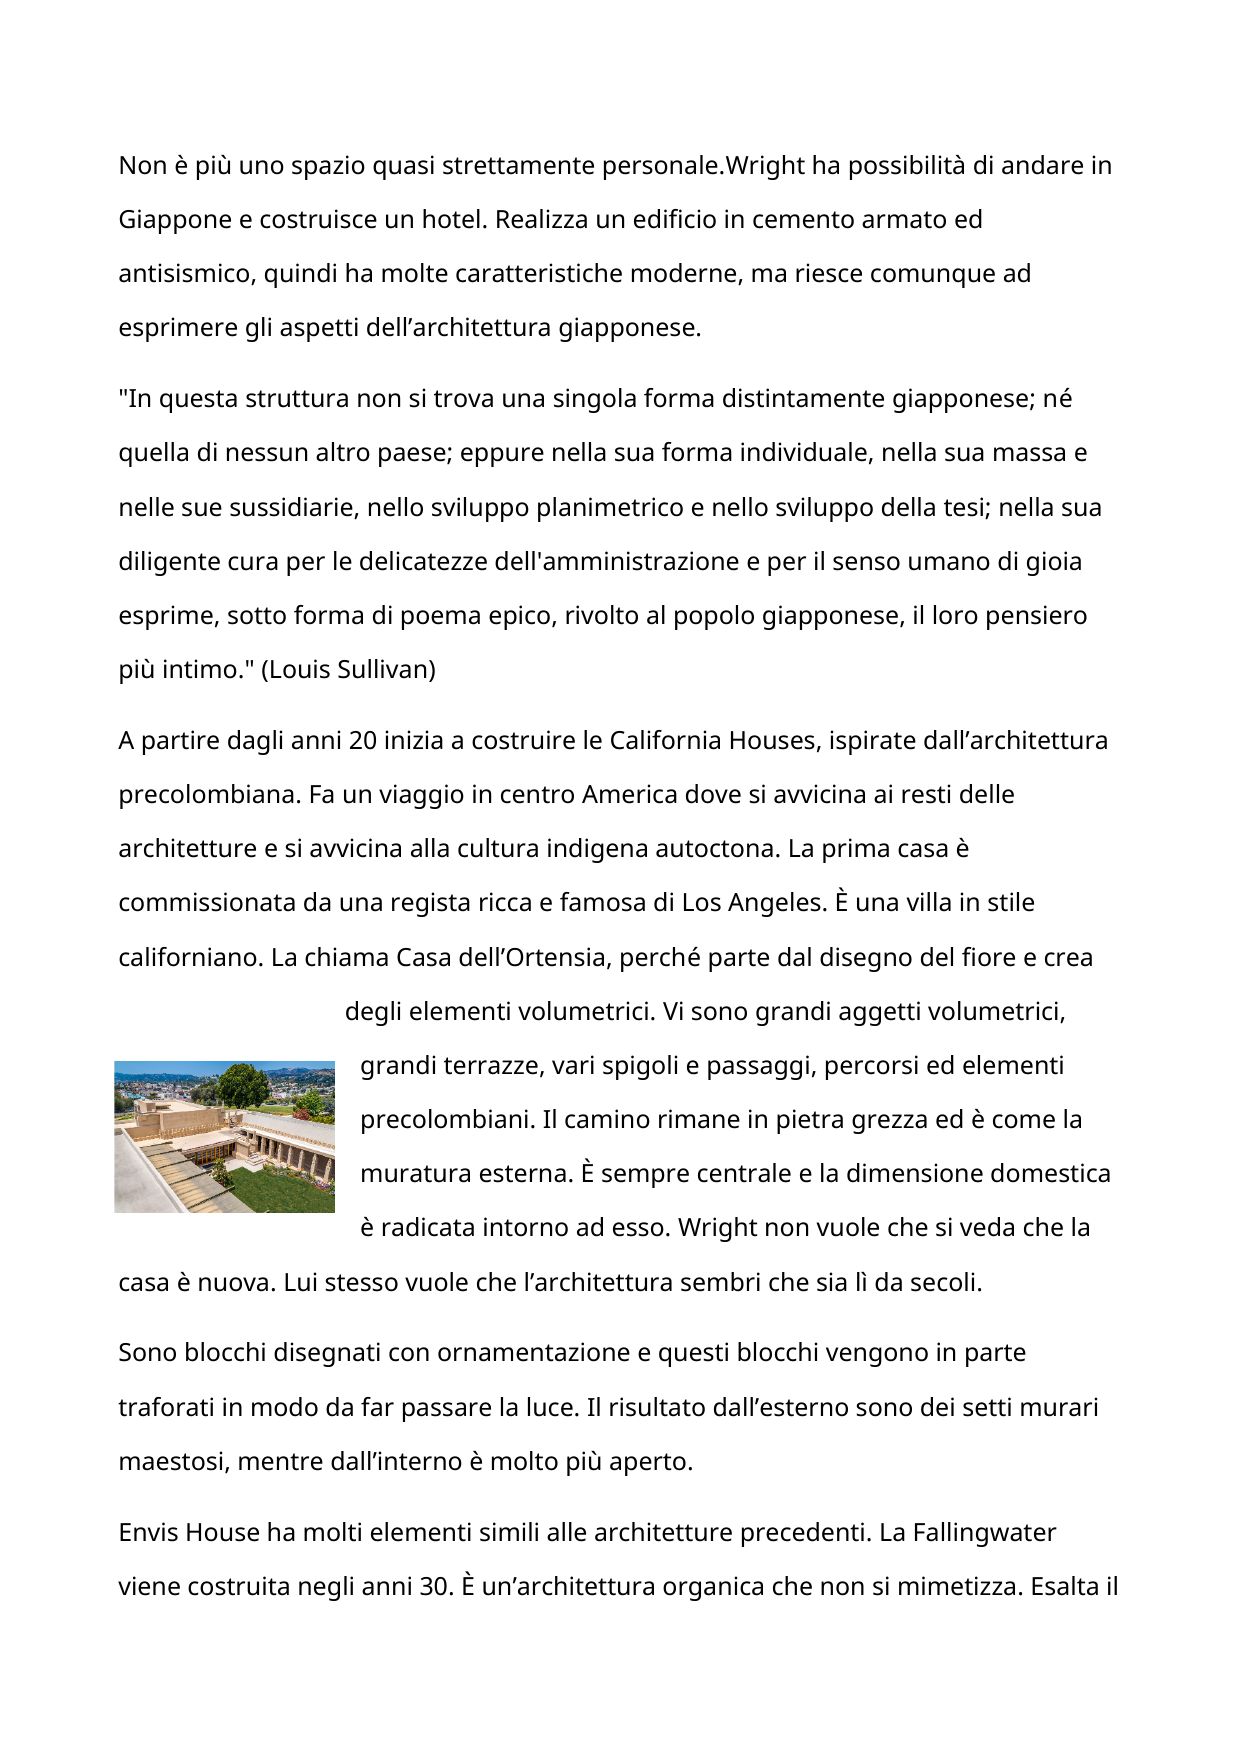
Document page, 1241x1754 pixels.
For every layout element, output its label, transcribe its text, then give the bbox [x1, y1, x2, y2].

picture [112, 1061, 335, 1212]
text A partire dagli anni 20 inizia a costruire le California Houses, ispirate dall’architettura precolombiana. Fa un viaggio in centro America dove si avvicina ai resti delle architetture e si avvicina alla cultura indigena autoctona. La prima casa è commissionata da una regista ricca e famosa di Los Angeles. È una villa in stile californiano. La chiama Casa dell’Ortensia, perché parte dal disegno del fiore e crea degli elementi volumetrici. Vi sono grandi aggetti volumetrici, grandi terrazze, vari spigoli e passaggi, percorsi ed elementi precolombiani. Il camino rimane in pietra grezza ed è come la muratura esterna. È sempre centrale e la dimensione domestica è radicata intorno ad esso. Wright non vuole che si veda che la casa è nuova. Lui stesso vuole che l’architettura sembri che sia lì da secoli. [118, 723, 1122, 1309]
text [118, 1514, 1122, 1614]
text Sono blocchi disegnati con ornamentazione e questi blocchi vengono in parte traforati in modo da far passare la luce. Il risultato dall’esterno sono dei setti murari maestosi, mentre dall’interno è molto più aperto. [118, 1335, 1122, 1489]
text "In questa struttura non si trova una singola forma distintamente giapponese; né quella di nessun altro paese; eppure nella sua forma individuale, nella sua massa e nelle sue sussidiarie, nello sviluppo planimetrico e nello sviluppo della tesi; nella sua diligente cura per le delicatezze dell'amministrazione e per il senso umano di gioia esprime, sotto forma di poema epico, rivolto al popolo giapponese, il loro pensiero più intimo." (Louis Sullivan) [118, 381, 1122, 697]
text Non è più uno spazio quasi strettamente personale.Wright ha possibilità di andare in Giappone e costruisce un hotel. Realizza un edificio in cemento armato ed antisismico, quindi ha molte caratteristiche moderne, ma riesce comunque ad esprimere gli aspetti dell’architettura giapponese. [118, 148, 1122, 355]
